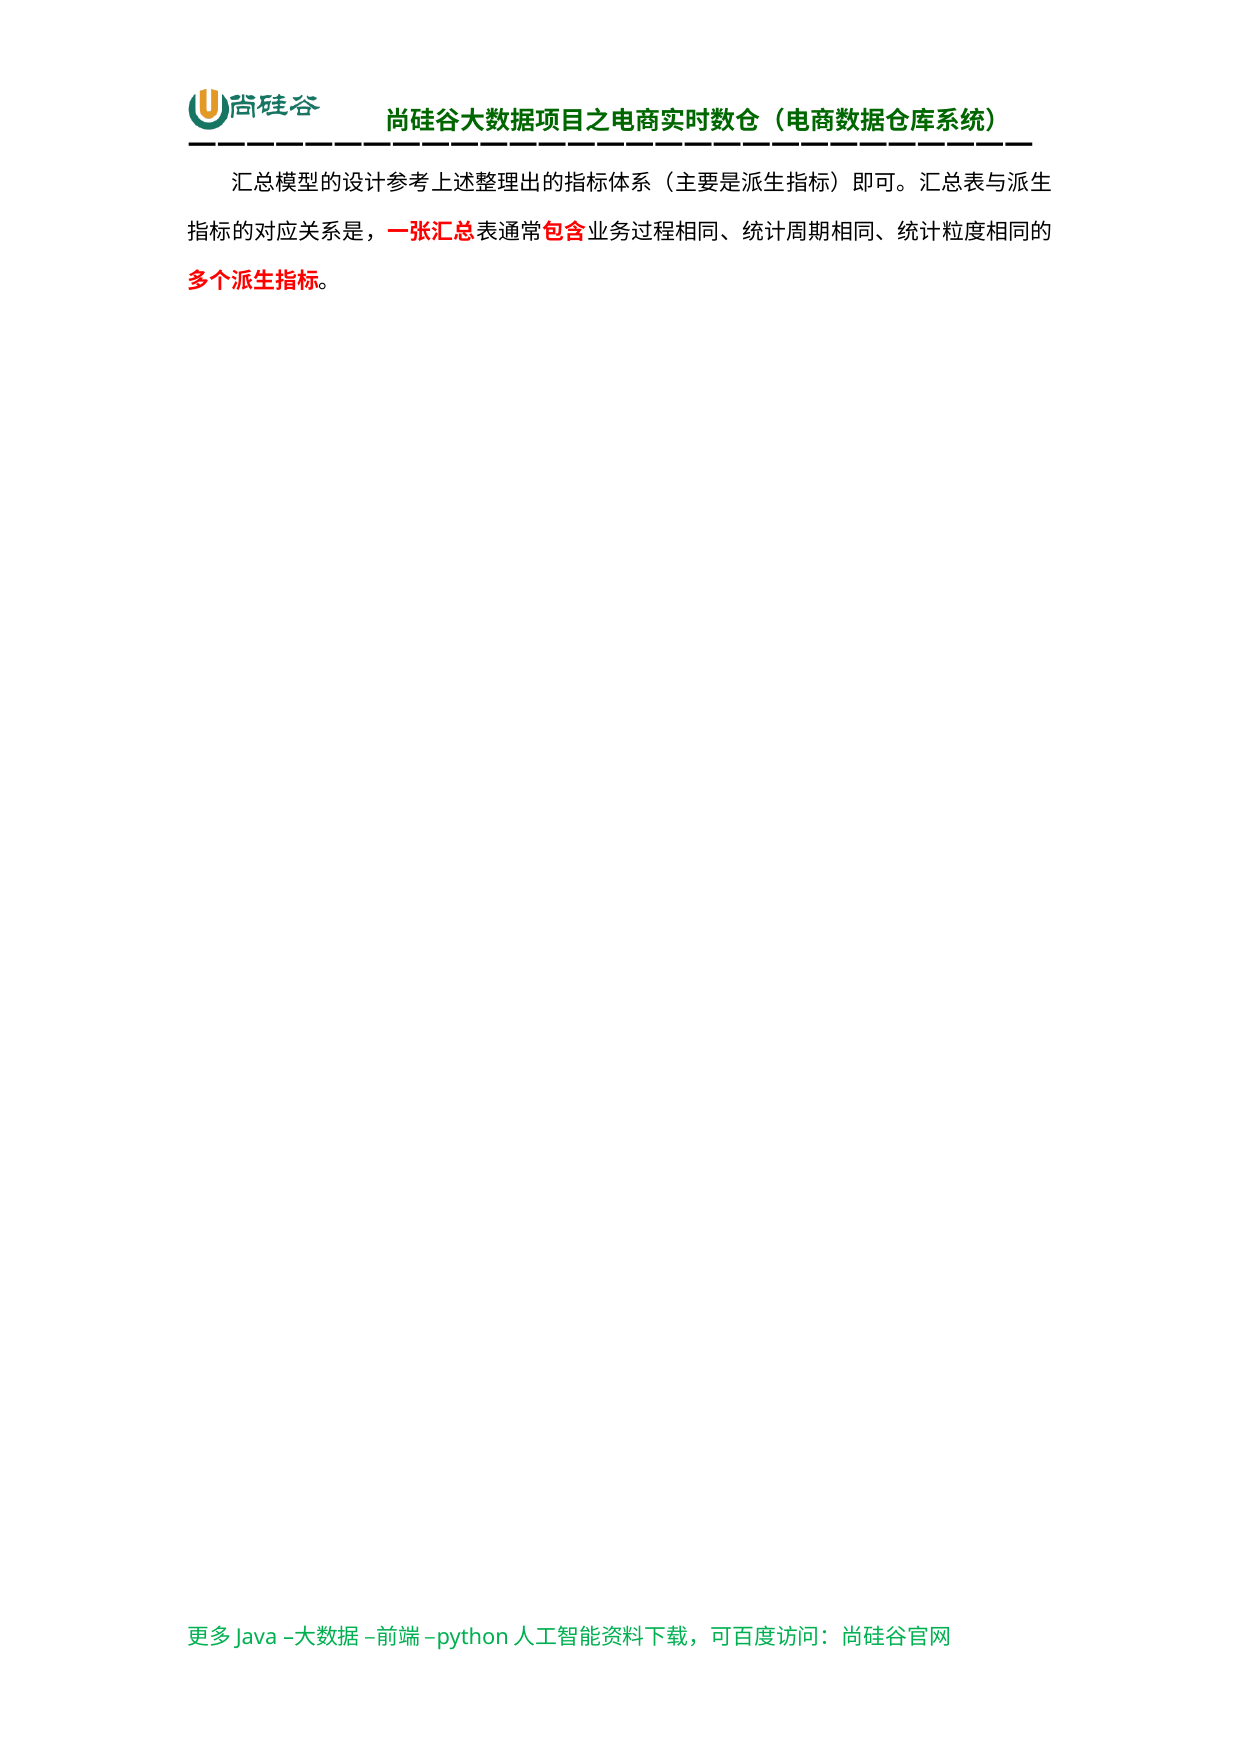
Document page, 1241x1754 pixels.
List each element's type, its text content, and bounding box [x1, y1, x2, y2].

picture [187, 88, 320, 130]
text 汇总模型的设计参考上述整理出的指标体系（主要是派生指标）即可。汇总表与派生指标的对应关系是，一张汇总表通常包含业务过程相同、统计周期相同、统计粒度相同的多个派生指标。 [187, 165, 1053, 295]
